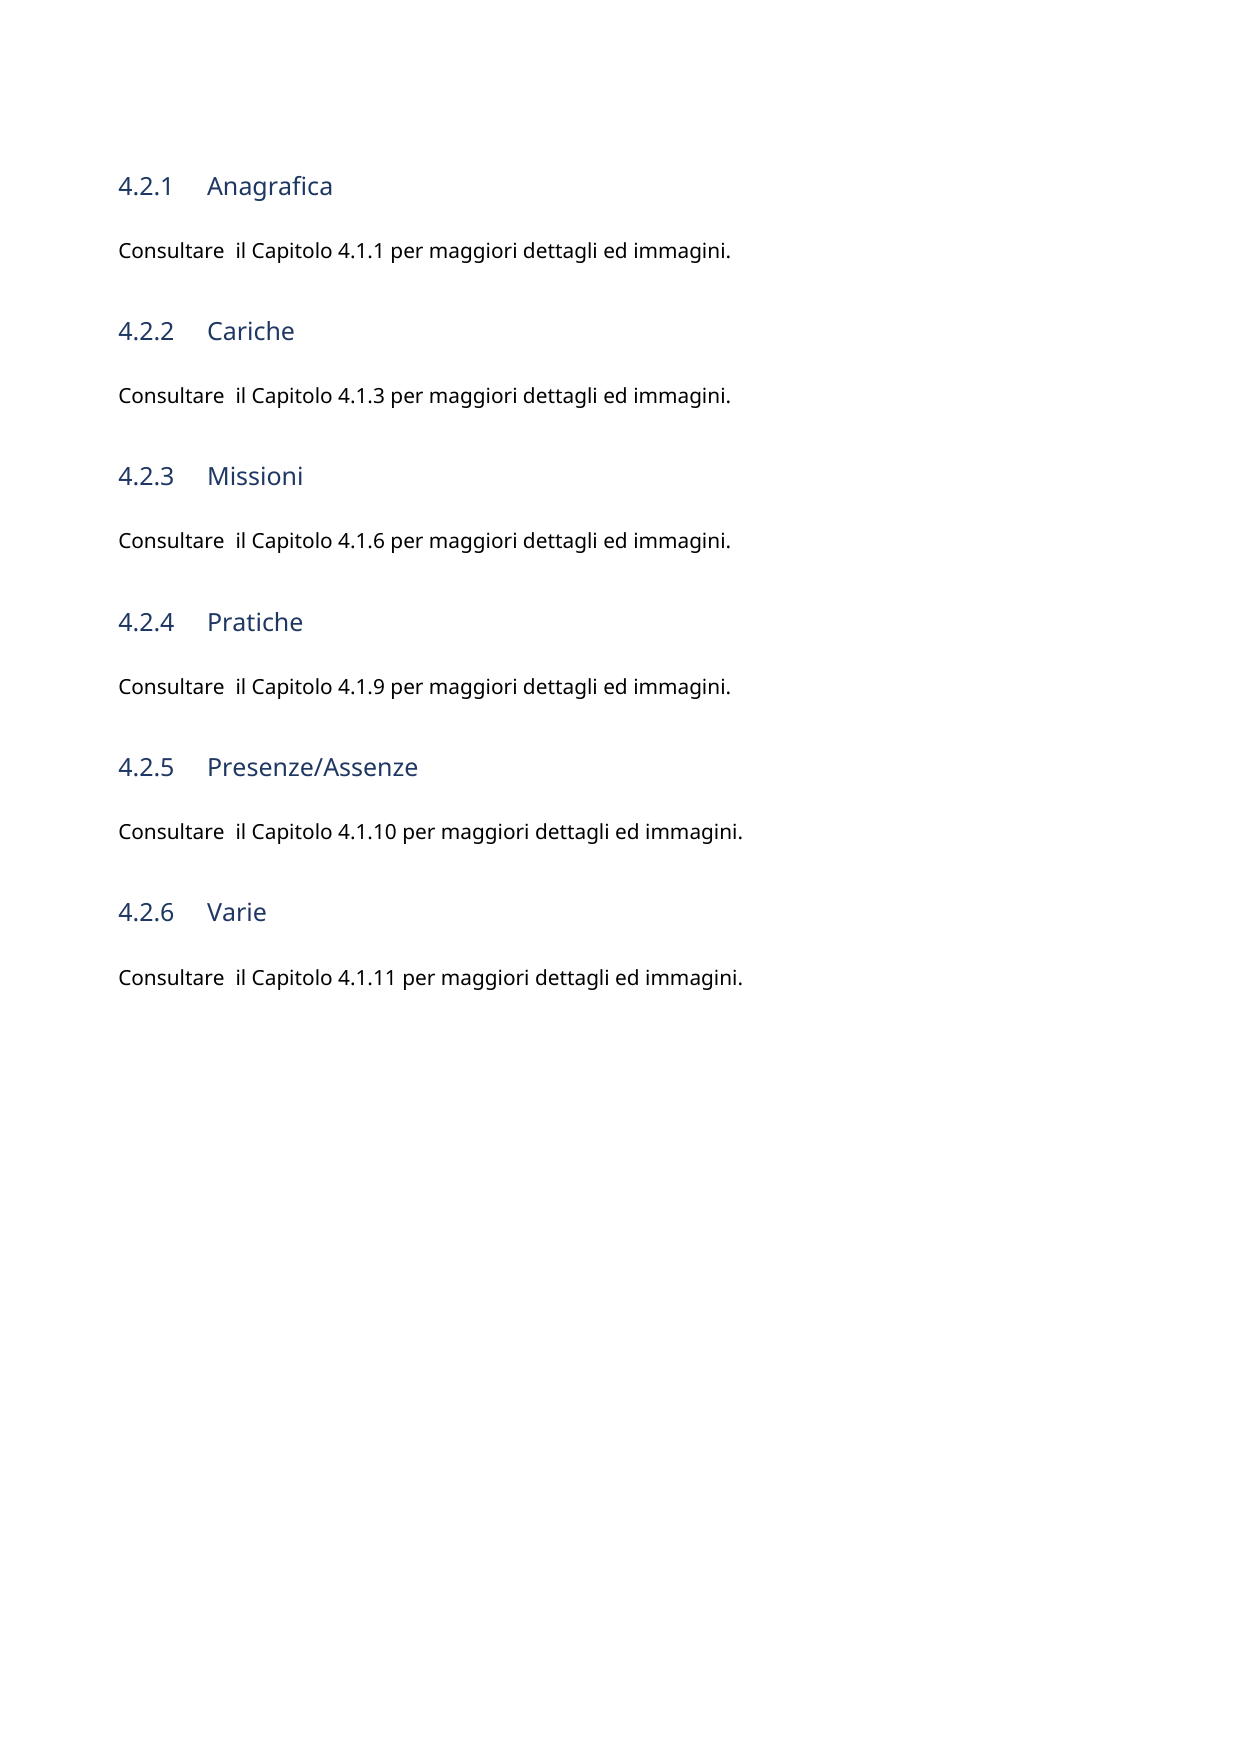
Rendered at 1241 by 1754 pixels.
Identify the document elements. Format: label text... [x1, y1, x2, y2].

subtitle Anagrafica [118, 168, 1122, 202]
subtitle Varie [118, 895, 1122, 929]
subtitle Cariche [118, 314, 1122, 348]
text Consultare il Capitolo 4.1.9 per maggiori dettagli ed immagini. [118, 672, 1122, 700]
text Consultare il Capitolo 4.1.1 per maggiori dettagli ed immagini. [118, 236, 1122, 264]
text Consultare il Capitolo 4.1.11 per maggiori dettagli ed immagini. [118, 963, 1122, 991]
text Consultare il Capitolo 4.1.6 per maggiori dettagli ed immagini. [118, 527, 1122, 555]
subtitle Pratiche [118, 604, 1122, 638]
subtitle Presenze/Assenze [118, 750, 1122, 784]
text Consultare il Capitolo 4.1.10 per maggiori dettagli ed immagini. [118, 817, 1122, 846]
subtitle Missioni [118, 459, 1122, 493]
text Consultare il Capitolo 4.1.3 per maggiori dettagli ed immagini. [118, 381, 1122, 410]
